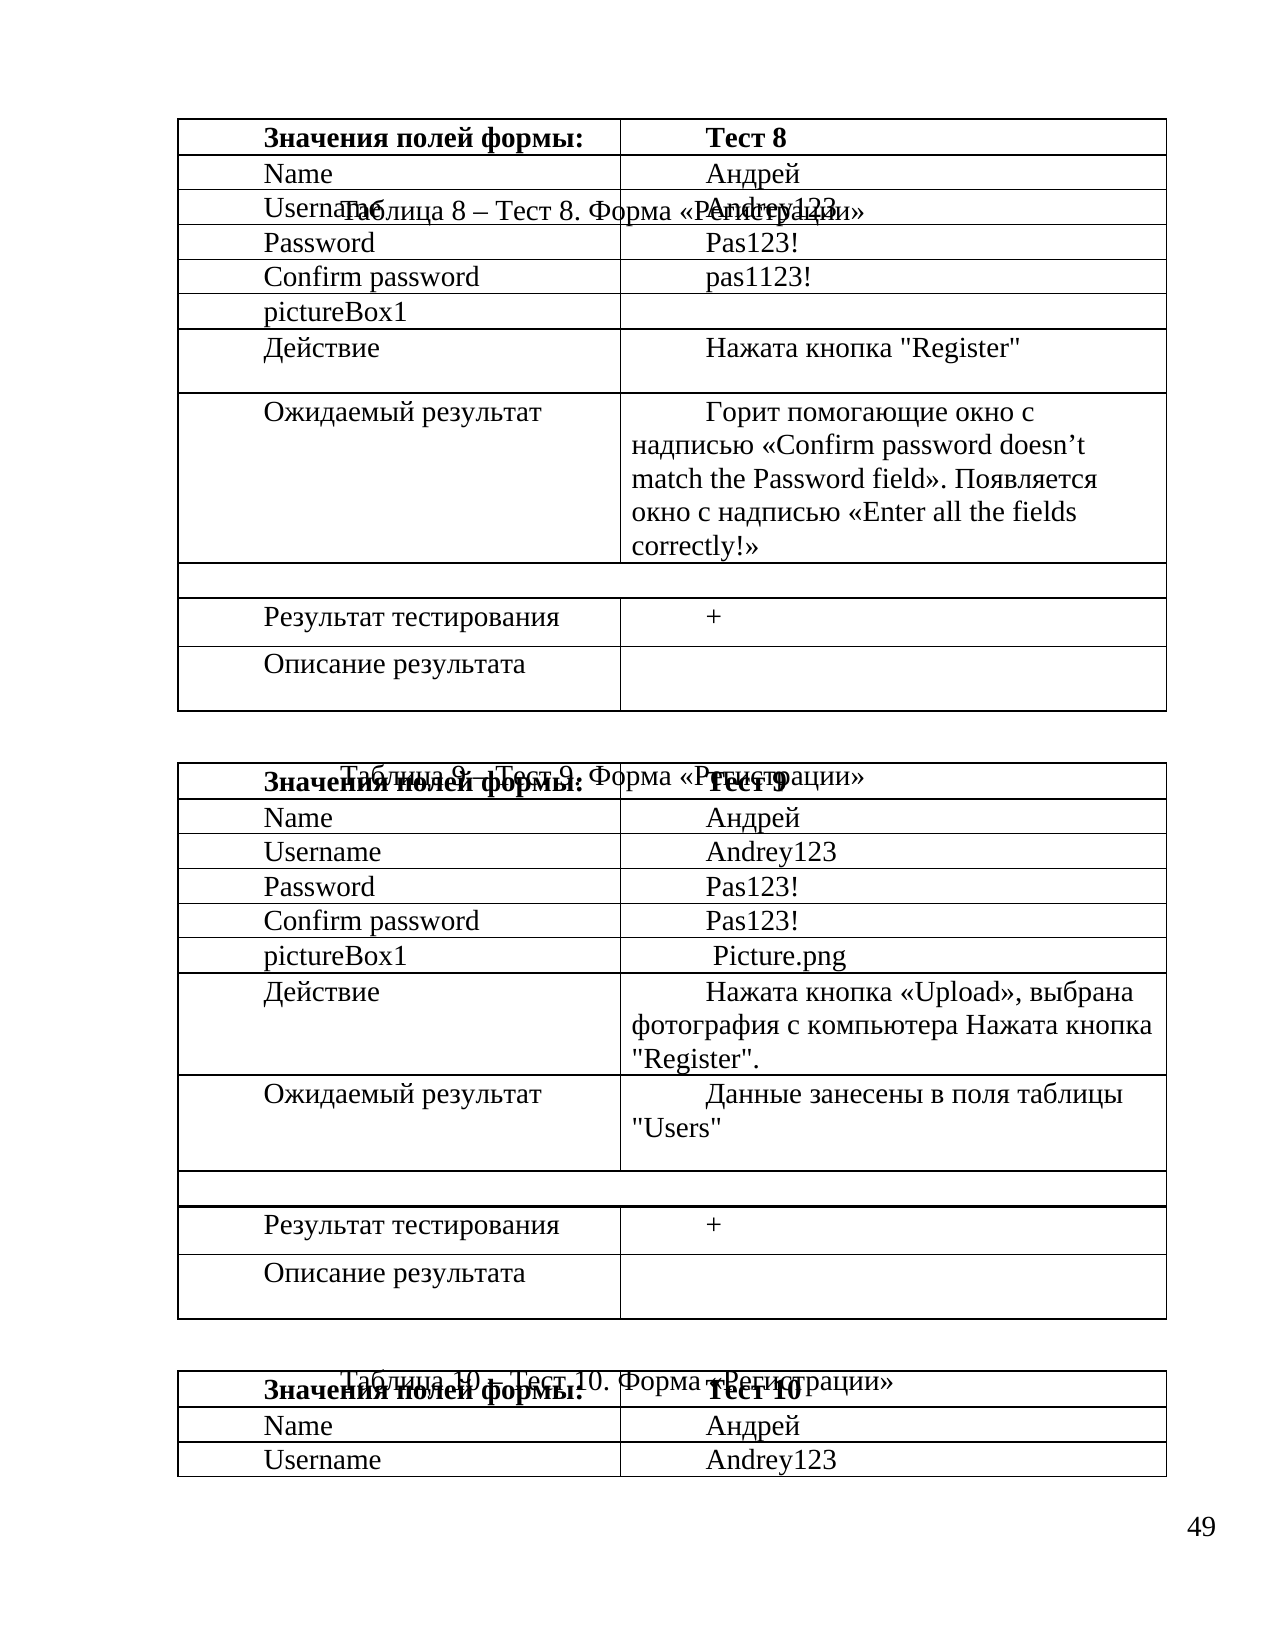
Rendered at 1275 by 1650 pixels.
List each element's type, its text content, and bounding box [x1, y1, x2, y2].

table_cell Pas123! [621, 869, 1166, 902]
table_cell Нажата кнопка «Upload», выбрана фотография с компьютера Нажата кнопка "Register". [621, 974, 1166, 1074]
table_cell Описание результата [179, 647, 620, 710]
table_cell Pas123! [621, 225, 1166, 258]
table_cell Андрей [621, 800, 1166, 833]
table_cell Данные занесены в поля таблицы "Users" [621, 1076, 1166, 1170]
table_header Тест 9 [621, 764, 1166, 798]
table_cell [620, 564, 1166, 597]
table_header Значения полей формы: [179, 120, 620, 154]
table_cell Андрей [621, 1408, 1166, 1441]
table_cell Горит помогающие окно с надписью «Confirm password doesn’t match the Password field». Появляется окно с надписью «Enter all the fields correctly!» [621, 394, 1166, 562]
table_cell Действие [179, 330, 620, 392]
table_cell pictureBox1 [179, 294, 620, 328]
table_cell [621, 647, 1166, 710]
table_cell [179, 1172, 620, 1205]
table_cell [621, 1255, 1166, 1318]
table_cell Pas123! [621, 904, 1166, 937]
table_cell + [621, 599, 1166, 646]
table_cell [620, 1172, 1166, 1205]
table_cell Andrey123 [621, 834, 1166, 868]
table_cell Picture.png [621, 938, 1166, 972]
table_cell Name [179, 156, 620, 189]
table_cell Нажата кнопка "Register" [621, 330, 1166, 392]
table_cell pas1123! [621, 260, 1166, 293]
table_cell Andrey123 [621, 1443, 1166, 1476]
table_cell Username [179, 190, 620, 224]
table_cell pictureBox1 [179, 938, 620, 972]
table_cell + [621, 1208, 1166, 1254]
table_cell Описание результата [179, 1255, 620, 1318]
table_cell Результат тестирования [179, 599, 620, 646]
table_cell Name [179, 800, 620, 833]
table_header Тест 8 [621, 120, 1166, 154]
table_cell Andrey123 [621, 190, 1166, 224]
table_cell Ожидаемый результат [179, 394, 620, 562]
table_cell Ожидаемый результат [179, 1076, 620, 1170]
table_cell Password [179, 225, 620, 258]
table_header Тест 10 [621, 1372, 1166, 1406]
table_cell [179, 564, 620, 597]
table_cell Username [179, 834, 620, 868]
table_cell Name [179, 1408, 620, 1441]
table_cell Андрей [621, 156, 1166, 189]
table_cell Username [179, 1443, 620, 1476]
table_cell Действие [179, 974, 620, 1074]
table_cell [621, 294, 1166, 328]
table_cell Confirm password [179, 904, 620, 937]
table_cell Результат тестирования [179, 1208, 620, 1254]
table_cell Password [179, 869, 620, 902]
table_header Значения полей формы: [179, 1372, 620, 1406]
table_header Значения полей формы: [179, 764, 620, 798]
table_cell Confirm password [179, 260, 620, 293]
